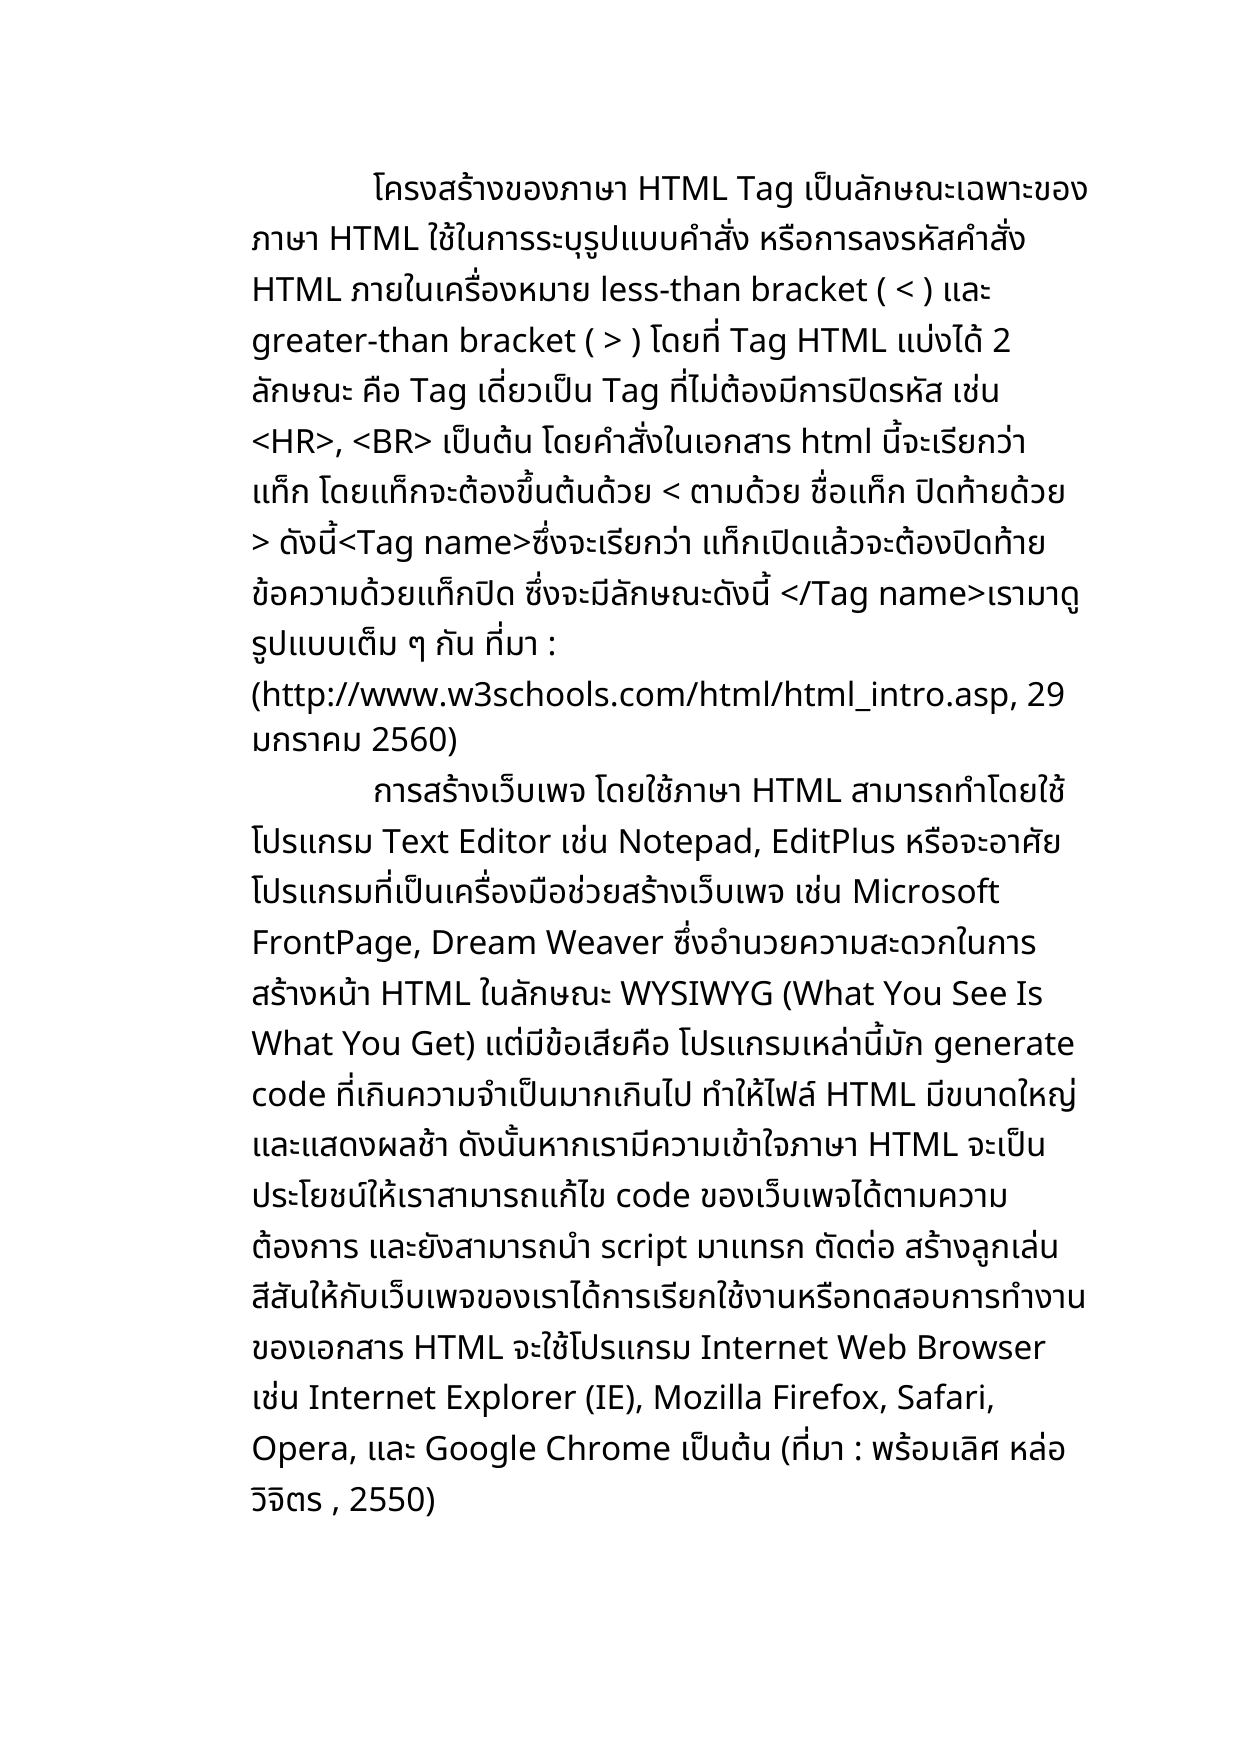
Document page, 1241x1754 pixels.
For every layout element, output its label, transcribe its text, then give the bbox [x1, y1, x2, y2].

text โครงสร้างของภาษา HTML Tag เป็นลักษณะเฉพาะของภาษา HTML ใช้ในการระบุรูปแบบคำสั่ง หรือการลงรหัสคำสั่ง HTML ภายในเครื่องหมาย less-than bracket ( < ) และ greater-than bracket ( > ) โดยที่ Tag HTML แบ่งได้ 2 ลักษณะ คือ Tag เดี่ยวเป็น Tag ที่ไม่ต้องมีการปิดรหัส เช่น <HR>, <BR> เป็นต้น โดยคำสั่งในเอกสาร html นี้จะเรียกว่า แท็ก โดยแท็กจะต้องขึ้นต้นด้วย < ตามด้วย ชื่อแท็ก ปิดท้ายด้วย > ดังนี้<Tag name>ซึ่งจะเรียกว่า แท็กเปิดแล้วจะต้องปิดท้ายข้อความด้วยแท็กปิด ซึ่งจะมีลักษณะดังนี้ </Tag name>เรามาดูรูปแบบเต็ม ๆ กัน ที่มา : (http://www.w3schools.com/html/html_intro.asp, 29 มกราคม 2560) [251, 164, 1090, 767]
text การสร้างเว็บเพจ โดยใช้ภาษา HTML สามารถทำโดยใช้โปรแกรม Text Editor เช่น Notepad, EditPlus หรือจะอาศัยโปรแกรมที่เป็นเครื่องมือช่วยสร้างเว็บเพจ เช่น Microsoft FrontPage, Dream Weaver ซึ่งอํานวยความสะดวกในการสร้างหน้า HTML ในลักษณะ WYSIWYG (What You See Is What You Get) แต่มีข้อเสียคือ โปรแกรมเหล่านี้มัก generate code ที่เกินความจำเป็นมากเกินไป ทำให้ไฟล์ HTML มีขนาดใหญ่ และแสดงผลช้า ดังนั้นหากเรามีความเข้าใจภาษา HTML จะเป็นประโยชน์ให้เราสามารถแก้ไข code ของเว็บเพจได้ตามความต้องการ และยังสามารถนำ script มาแทรก ตัดต่อ สร้างลูกเล่นสีสันให้กับเว็บเพจของเราได้การเรียกใช้งานหรือทดสอบการทำงานของเอกสาร HTML จะใช้โปรแกรม Internet Web Browser เช่น Internet Explorer (IE), Mozilla Firefox, Safari, Opera, และ Google Chrome เป็นต้น (ที่มา : พร้อมเลิศ หล่อวิจิตร , 2550) [251, 767, 1090, 1526]
